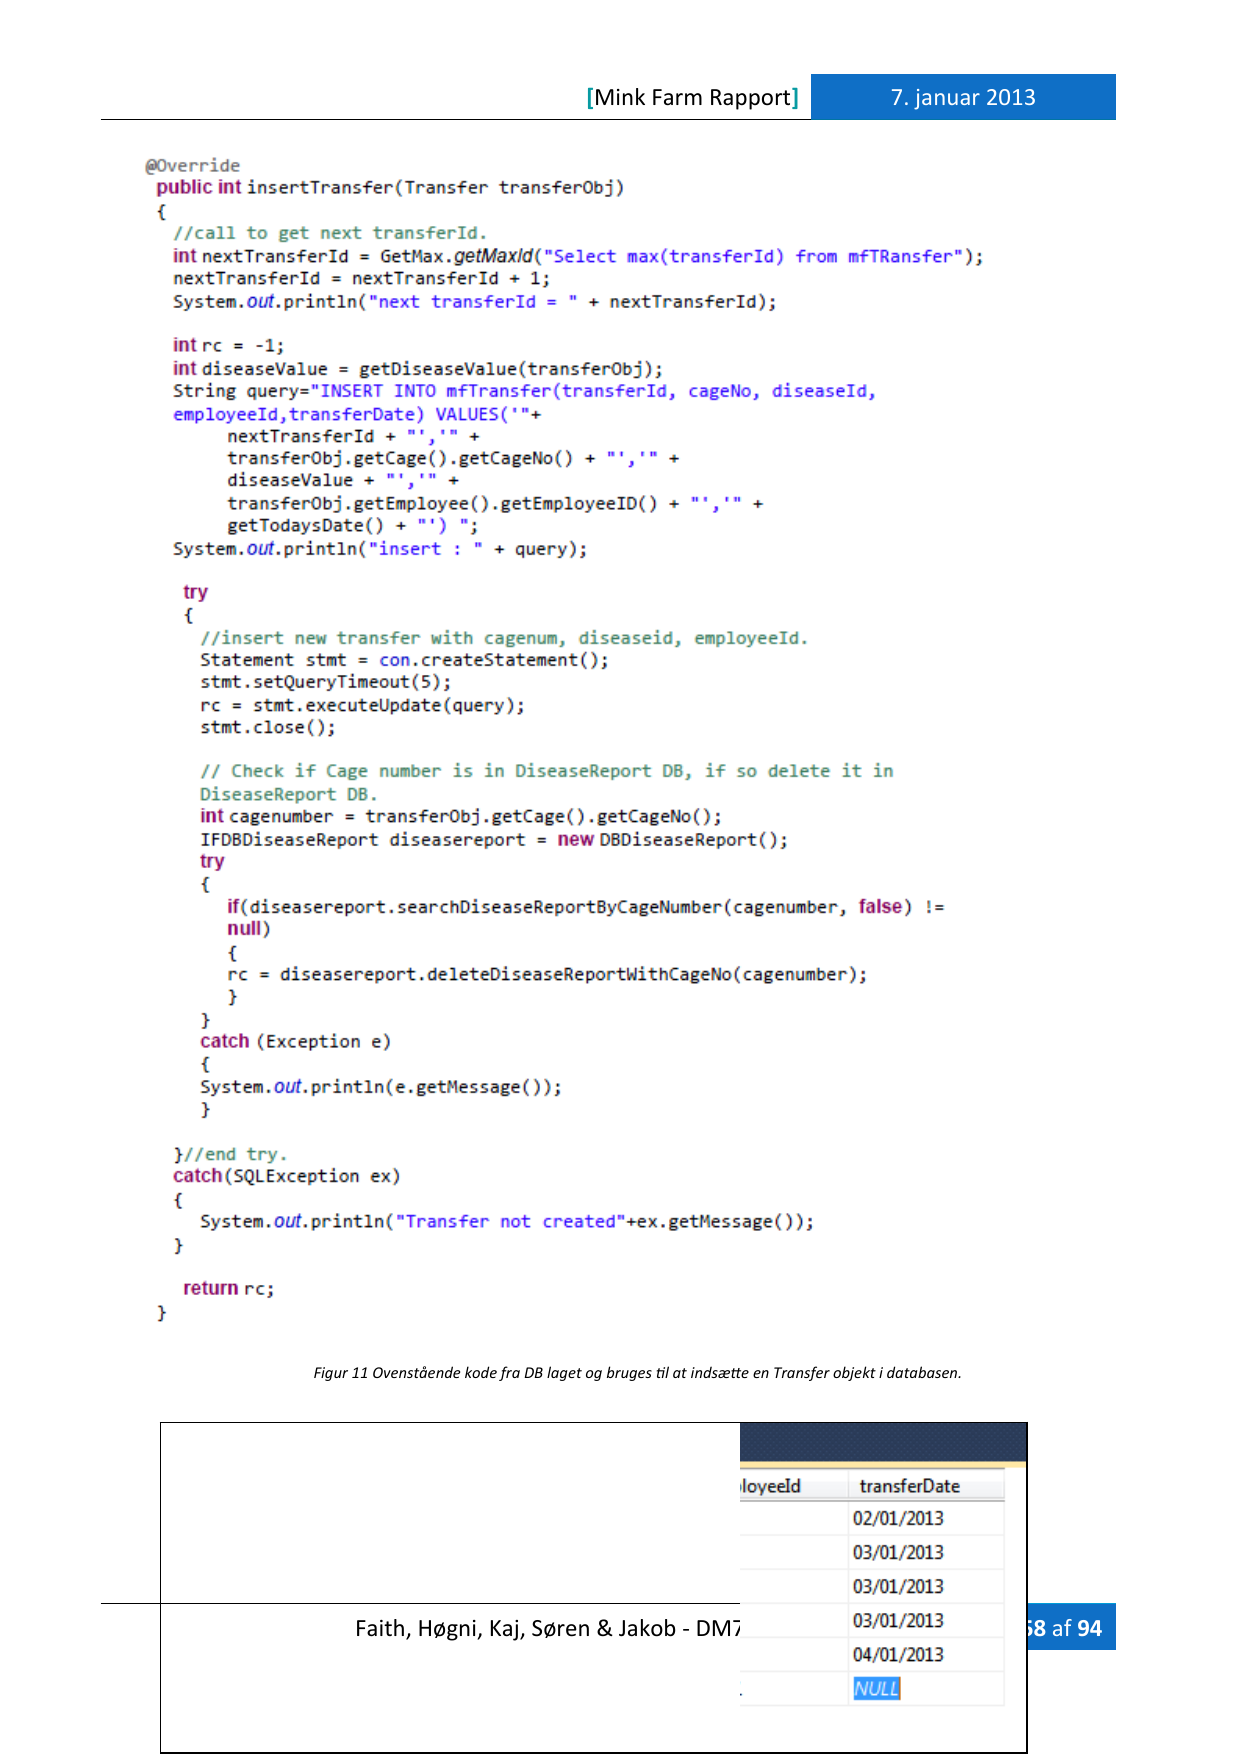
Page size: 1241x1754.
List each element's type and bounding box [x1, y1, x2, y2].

picture [138, 150, 1095, 1345]
picture [739, 1423, 1026, 1751]
table_header [101, 151, 1131, 1471]
